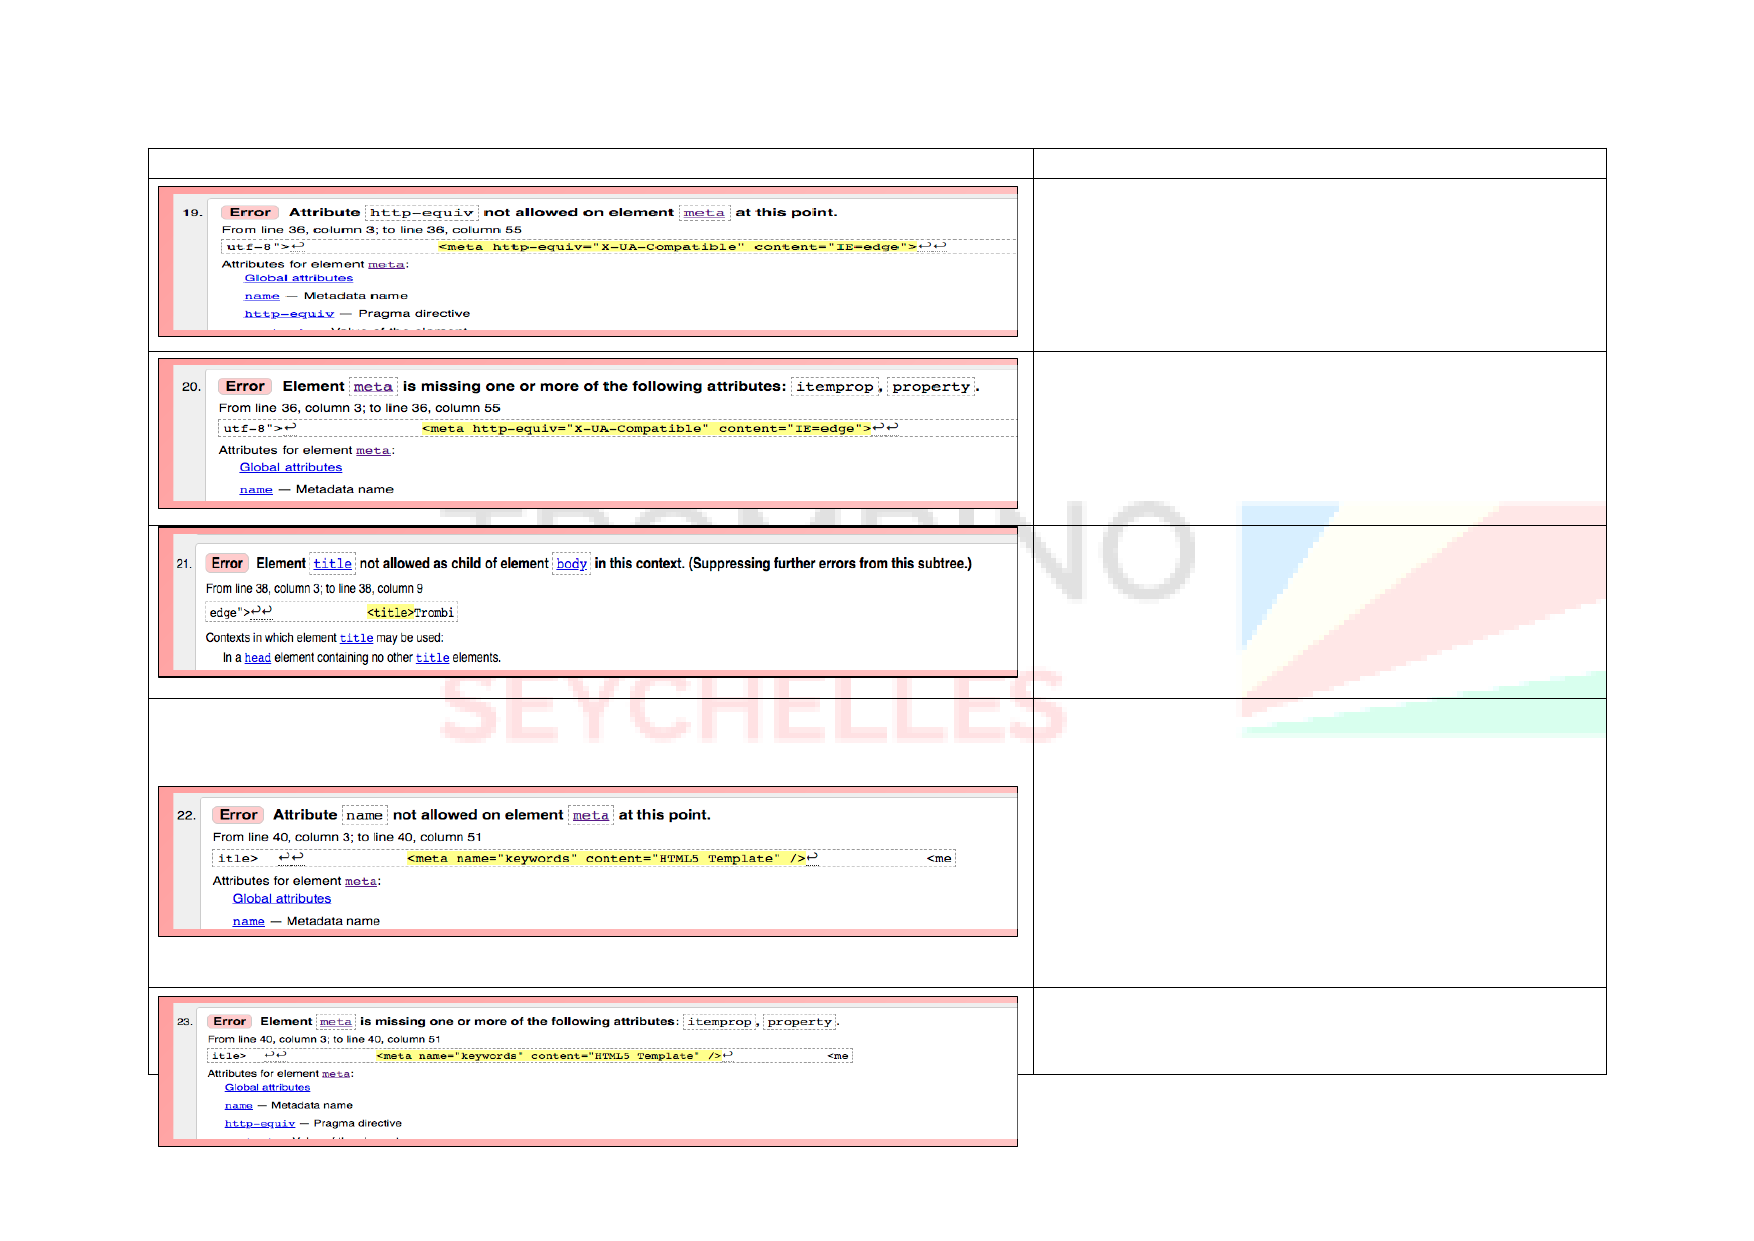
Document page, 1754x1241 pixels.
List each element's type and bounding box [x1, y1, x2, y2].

picture [173, 1003, 1018, 1139]
table_cell [149, 352, 1033, 524]
table_cell [1034, 526, 1606, 698]
table_cell [149, 179, 1033, 351]
table_cell [149, 988, 1033, 1074]
table_header [149, 149, 1033, 177]
table_cell [149, 526, 1033, 698]
picture [173, 365, 1018, 501]
table_header [1034, 149, 1606, 177]
table_cell [1034, 179, 1606, 351]
table_cell [1034, 699, 1606, 987]
table_cell [1034, 988, 1606, 1074]
picture [173, 194, 1018, 330]
table_cell [1034, 352, 1606, 524]
picture [173, 793, 1018, 929]
table_cell [149, 699, 1033, 987]
picture [173, 534, 1018, 670]
